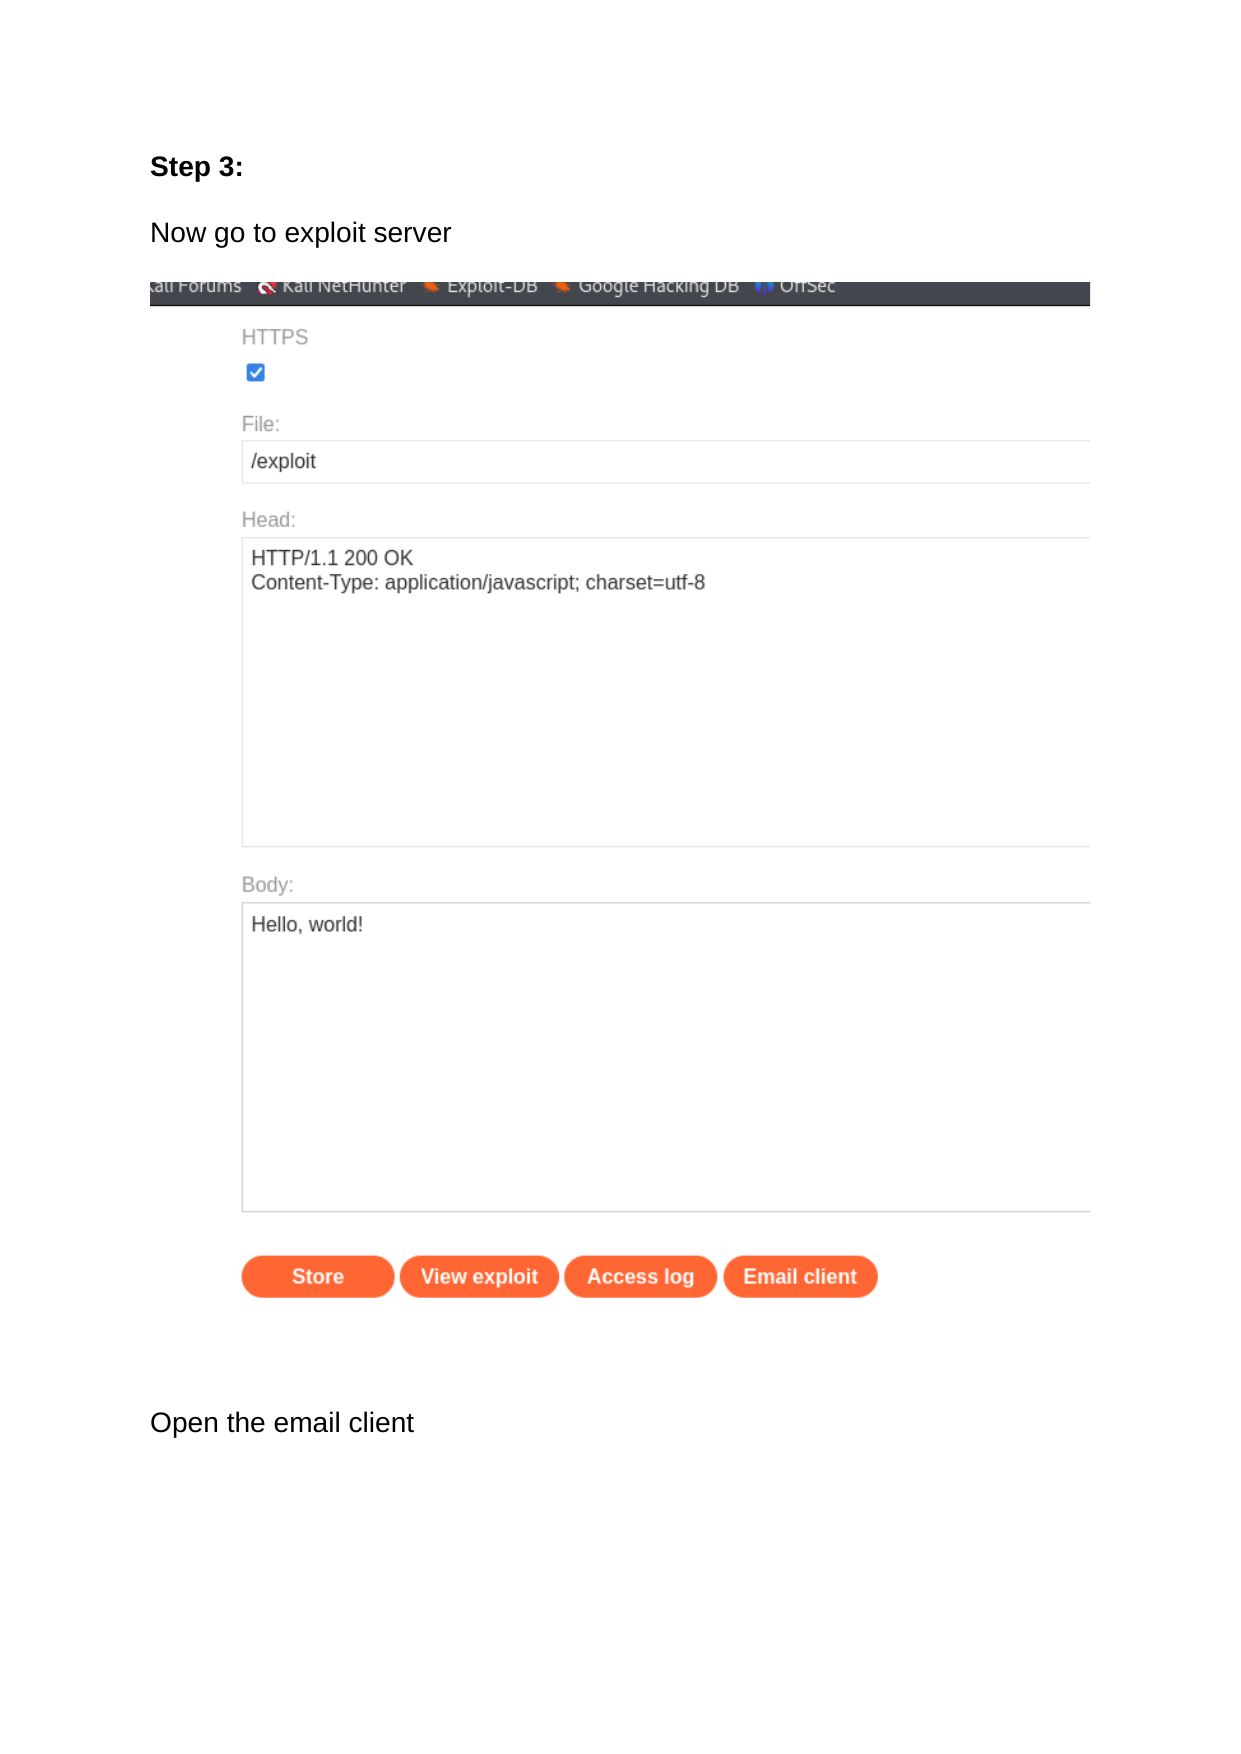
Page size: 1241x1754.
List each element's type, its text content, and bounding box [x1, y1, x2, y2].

picture [150, 282, 1091, 1377]
text Open the email client [150, 1406, 1090, 1438]
text Now go to exploit server [150, 216, 1090, 249]
text Step 3: [150, 150, 1090, 182]
